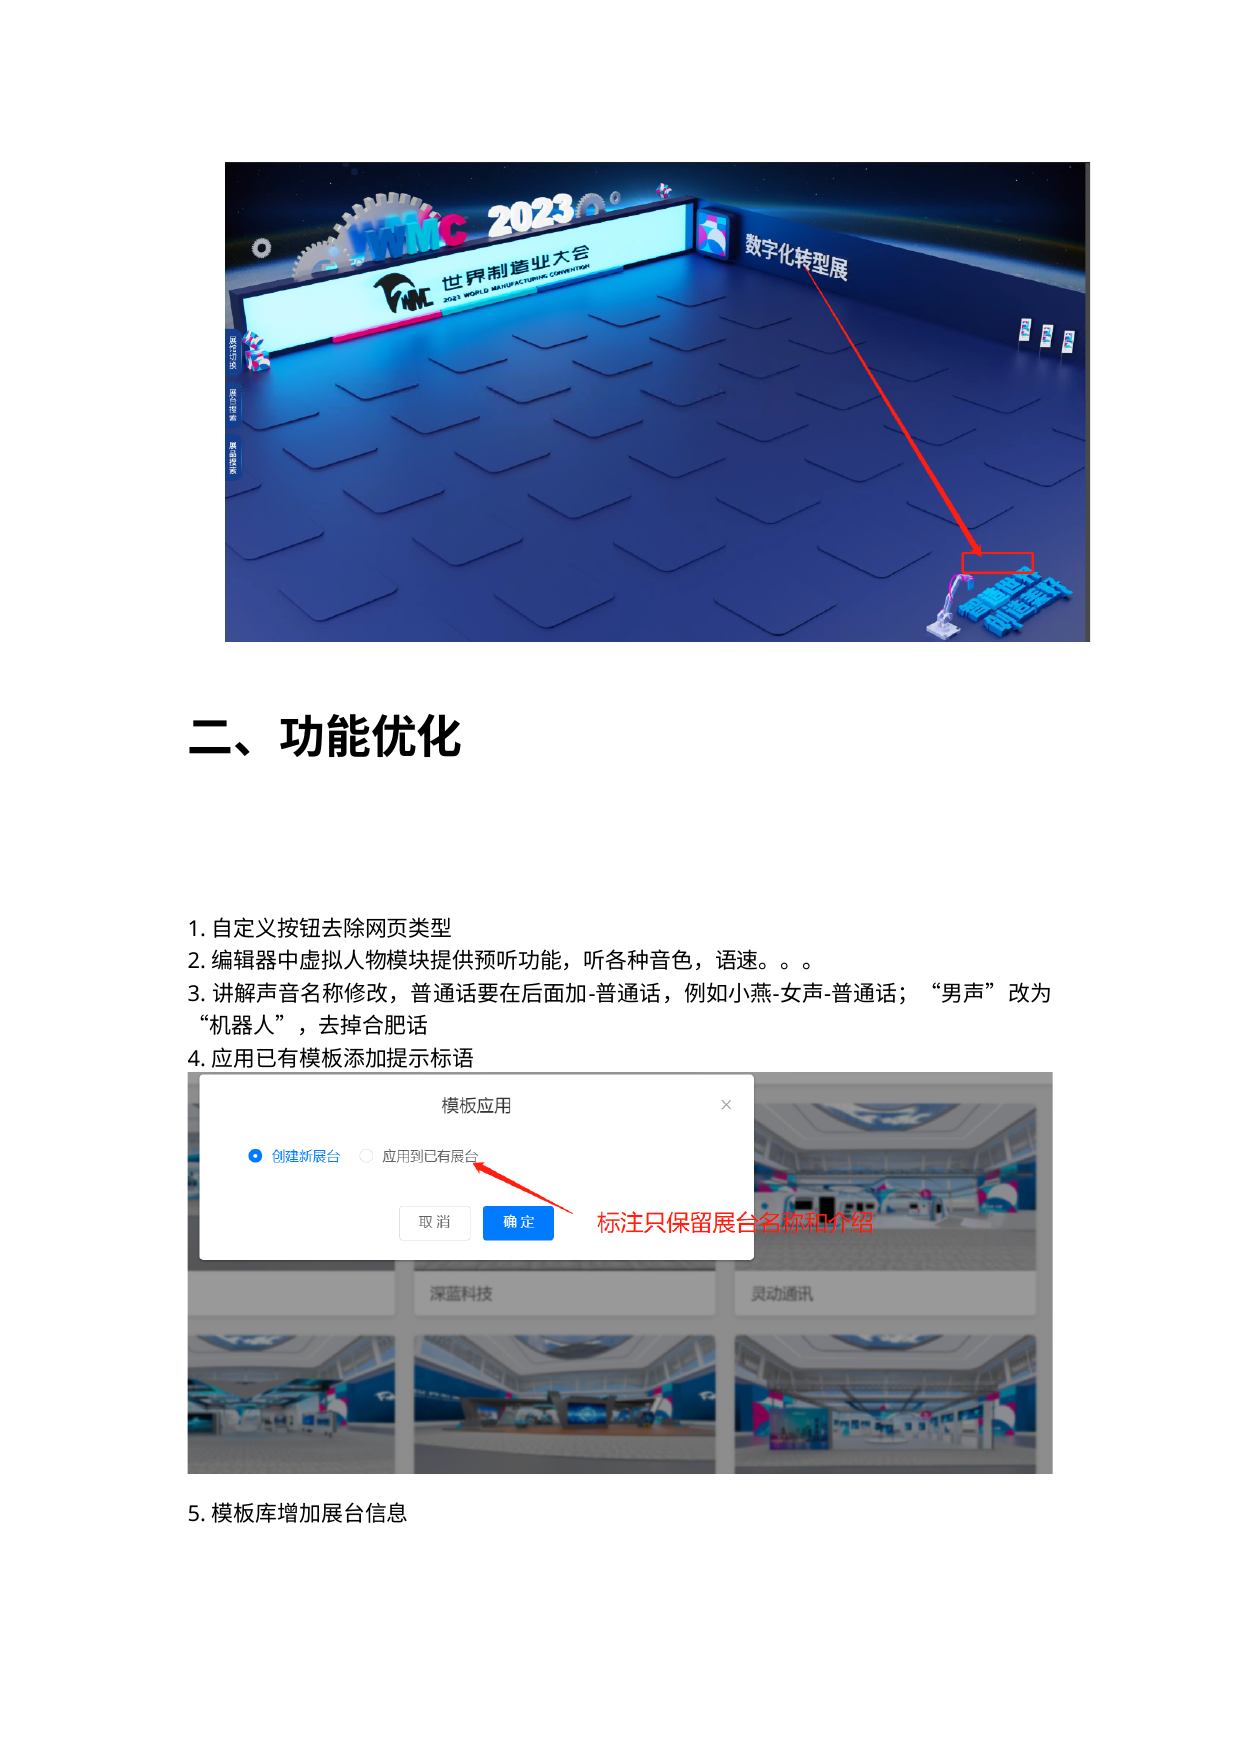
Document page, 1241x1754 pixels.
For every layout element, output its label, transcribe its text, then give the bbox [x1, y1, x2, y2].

subtitle 二、功能优化 [187, 685, 1053, 782]
text 5. 模板库增加展台信息 [187, 1495, 1053, 1528]
picture [225, 162, 1091, 642]
text 1. 自定义按钮去除网页类型 [187, 910, 1053, 943]
picture [187, 1072, 1053, 1474]
text 3. 讲解声音名称修改，普通话要在后面加-普通话，例如小燕-女声-普通话；“男声”改为“机器人”，去掉合肥话 [187, 975, 1053, 1040]
text 2. 编辑器中虚拟人物模块提供预听功能，听各种音色，语速。。。 [187, 943, 1053, 975]
text 4. 应用已有模板添加提示标语 [187, 1040, 1053, 1072]
